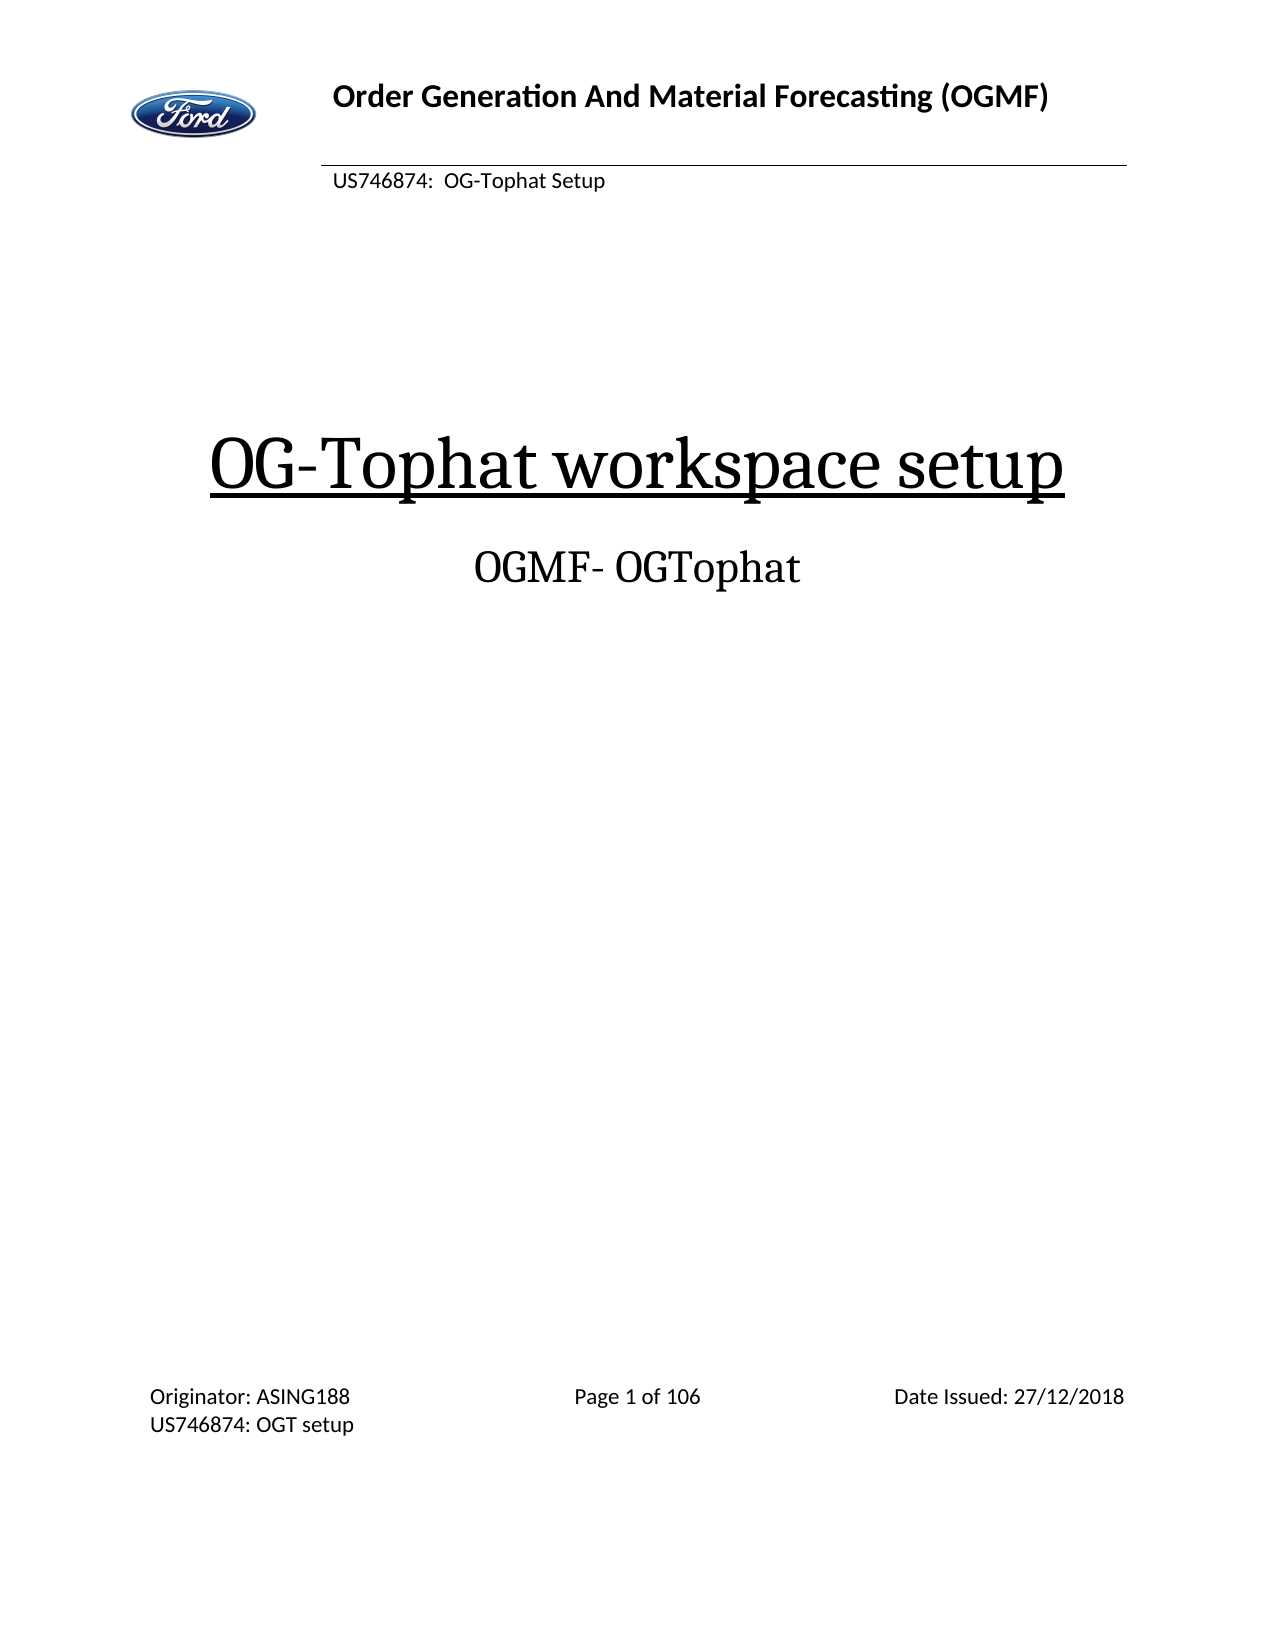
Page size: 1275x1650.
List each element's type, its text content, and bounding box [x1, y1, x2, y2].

picture [115, 75, 272, 154]
text OGMF- OGTophat [150, 541, 1125, 594]
text OG-Tophat workspace setup [150, 421, 1125, 507]
